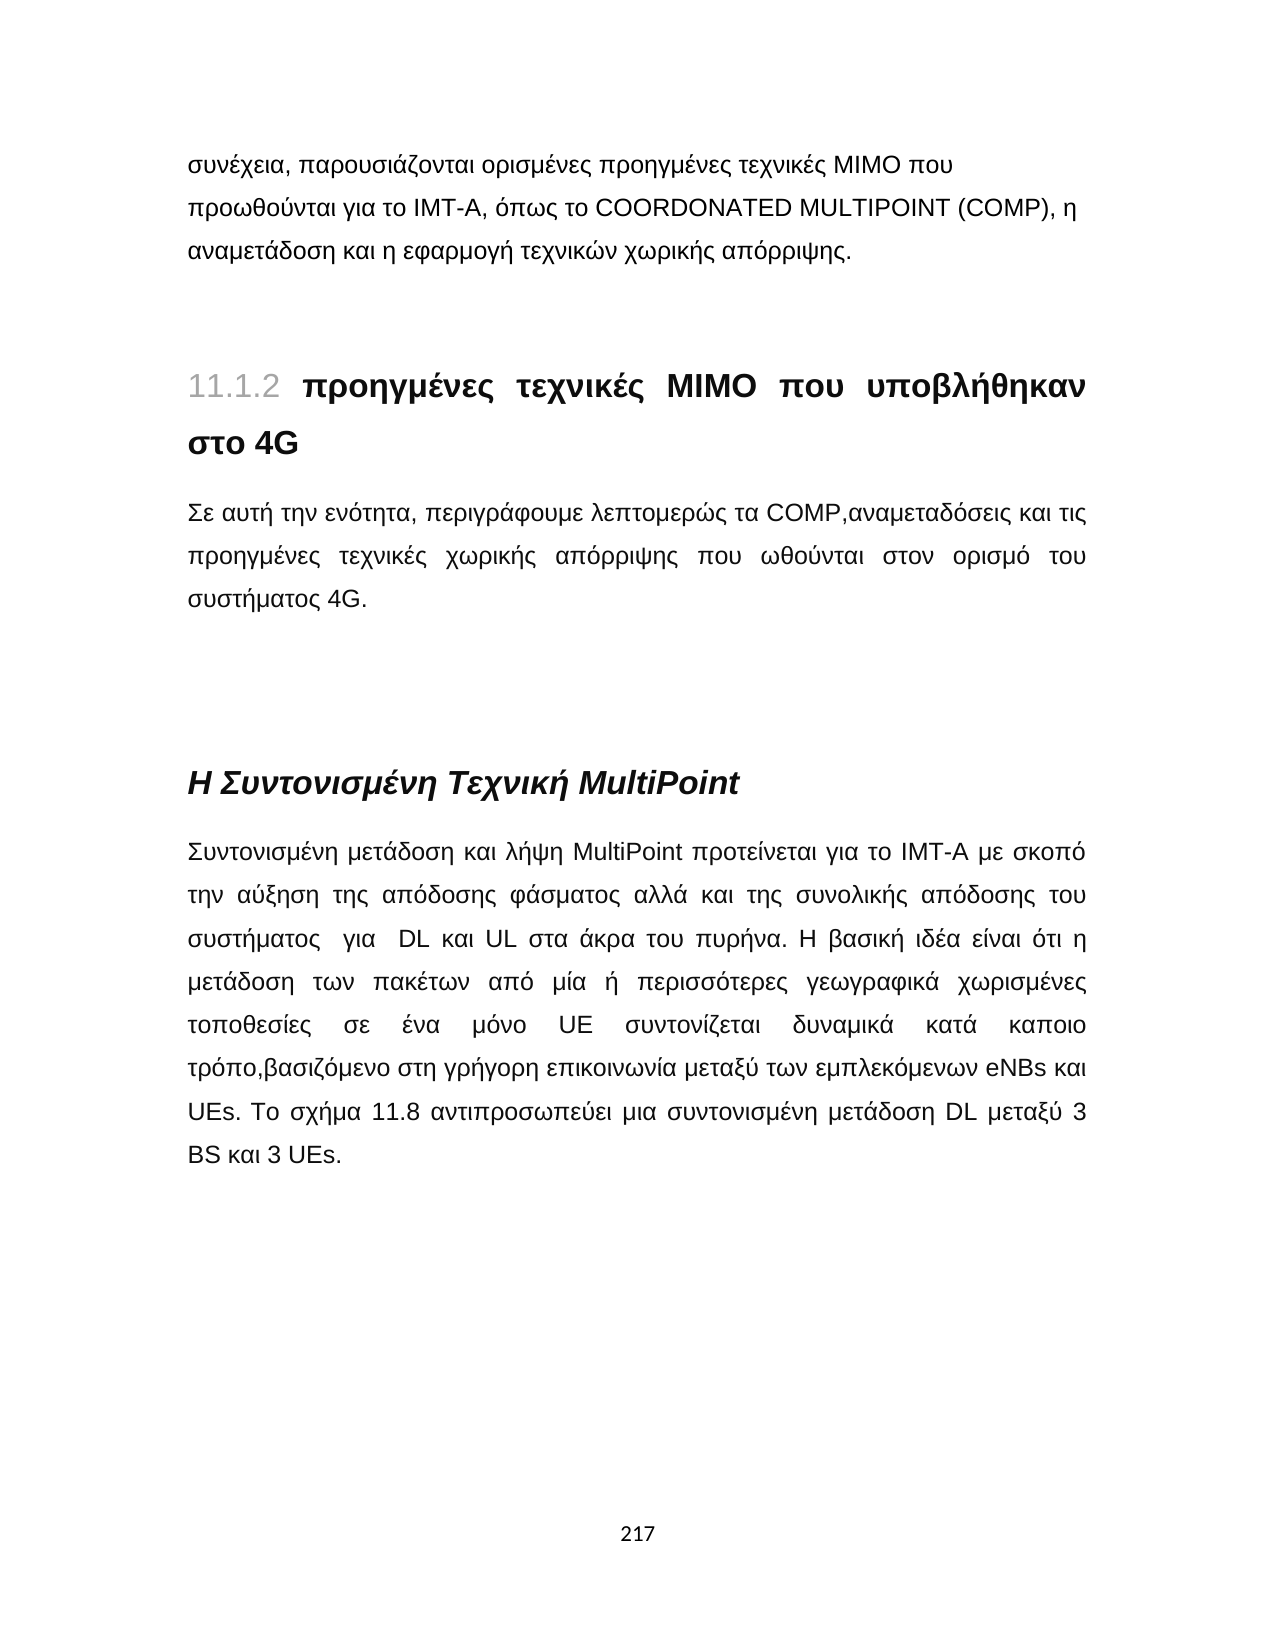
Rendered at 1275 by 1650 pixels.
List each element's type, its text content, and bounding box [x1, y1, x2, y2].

text Σε αυτή την ενότητα, περιγράφουμε λεπτομερώς τα COMP,αναμεταδόσεις και τις προηγμένες τεχνικές χωρικής απόρριψης που ωθούνται στον ορισμό του συστήματος 4G. [187, 497, 1087, 612]
text Συντονισμένη μετάδοση και λήψη MultiPoint προτείνεται για το IMT-A με σκοπό την αύξηση της απόδοσης φάσματος αλλά και της συνολικής απόδοσης του συστήματος για DL και UL στα άκρα του πυρήνα. Η βασική ιδέα είναι ότι η μετάδοση των πακέτων από μία ή περισσότερες γεωγραφικά χωρισμένες τοποθεσίες σε ένα μόνο UE συντονίζεται δυναμικά κατά καποιο τρόπο,βασιζόμενο στη γρήγορη επικοινωνία μεταξύ των εμπλεκόμενων eNBs και UEs. Το σχήμα 11.8 αντιπροσωπεύει μια συντονισμένη μετάδοση DL μεταξύ 3 BS και 3 UEs. [187, 837, 1087, 1169]
text Η Συντονισμένη Τεχνική MultiPoint [187, 763, 1087, 802]
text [187, 150, 1087, 265]
text 11.1.2 προηγμένες τεχνικές MIMO που υποβλήθηκαν στο 4G [187, 366, 1087, 462]
